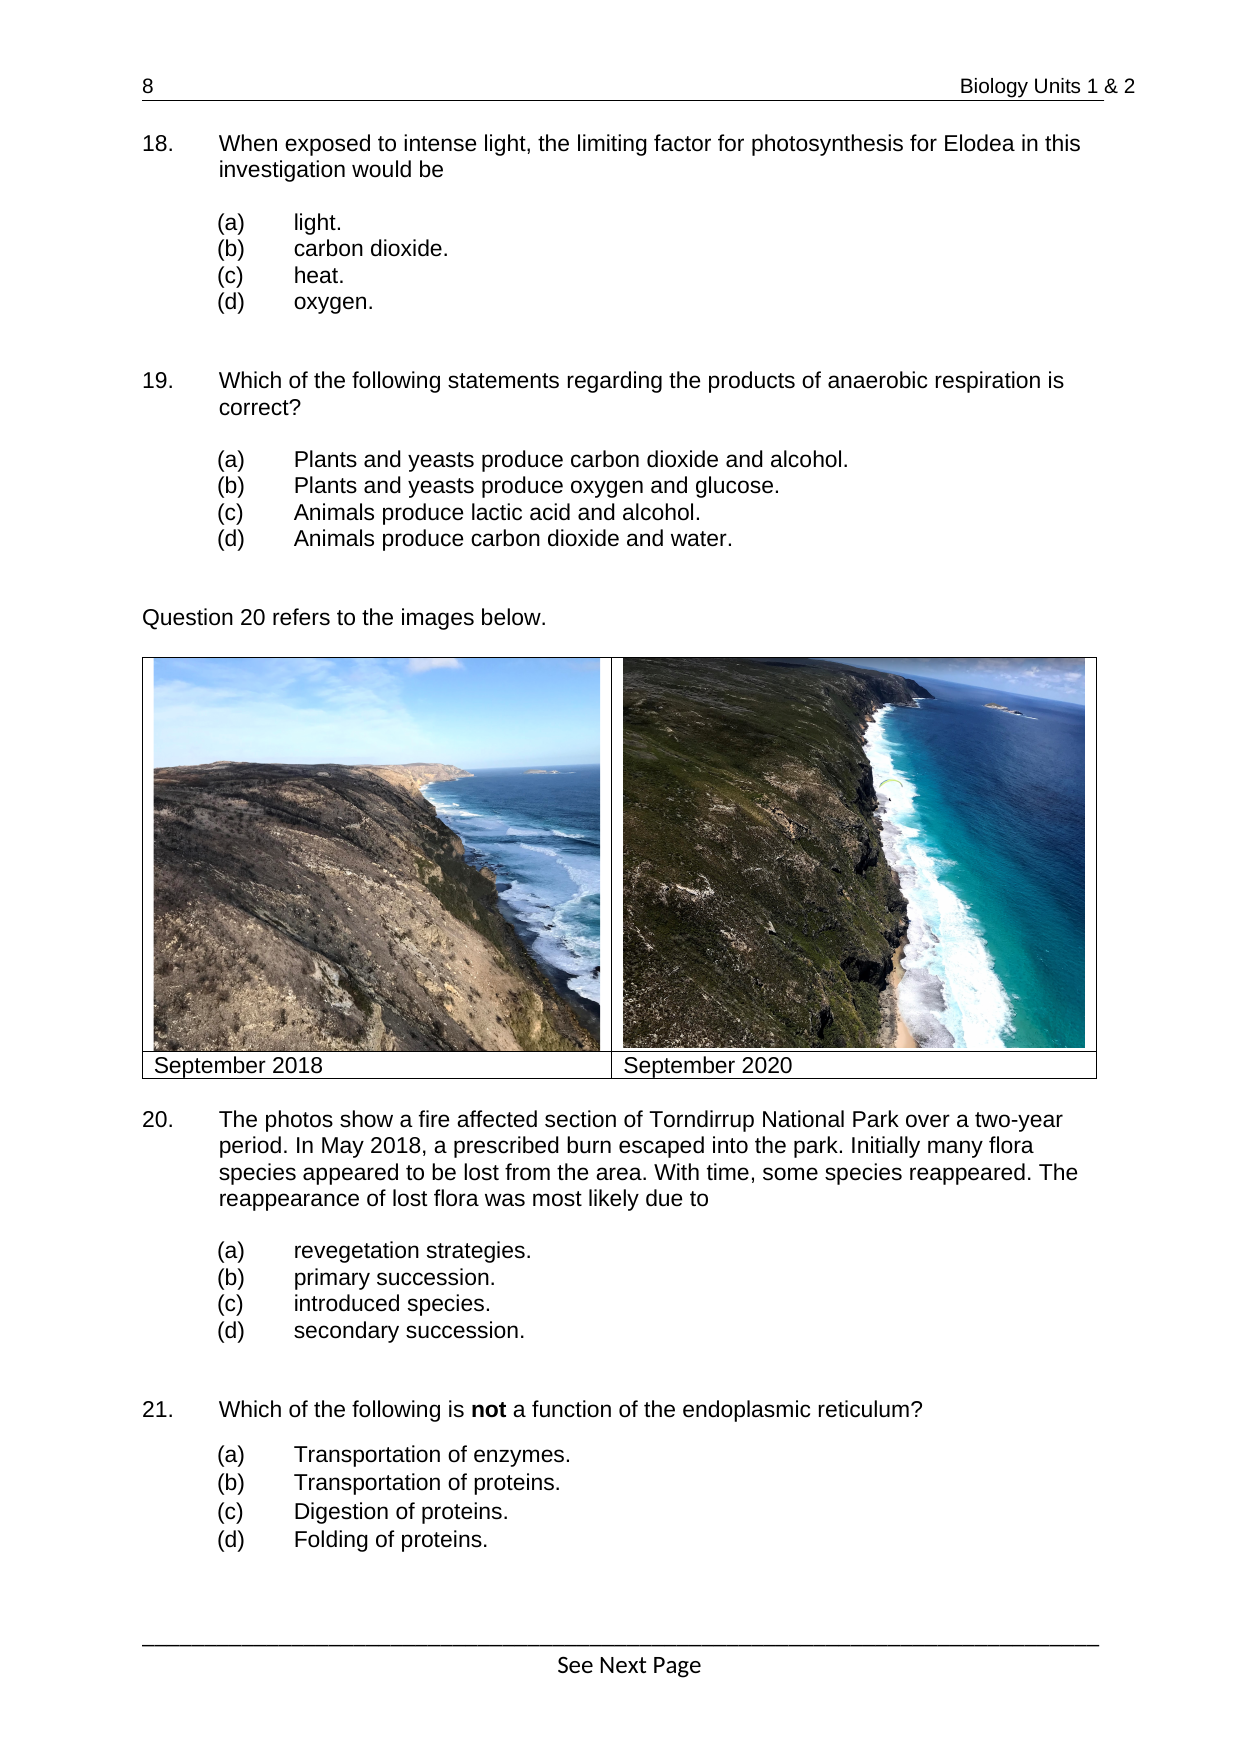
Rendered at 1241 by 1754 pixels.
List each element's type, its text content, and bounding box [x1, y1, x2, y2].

list Plants and yeasts produce carbon dioxide and alcohol. [217, 446, 1104, 472]
text Question 20 refers to the images below. [142, 604, 1104, 631]
list Transportation of proteins. [217, 1469, 1104, 1496]
table_header [143, 658, 153, 1051]
list heat. [217, 262, 1104, 288]
list carbon dioxide. [217, 235, 1104, 262]
table_cell September 2018 [143, 1052, 611, 1078]
list light. [217, 209, 1104, 235]
list When exposed to intense light, the limiting factor for photosynthesis for Elodea in this investigation would be [142, 130, 1104, 183]
list Plants and yeasts produce oxygen and glucose. [217, 472, 1104, 499]
list revegetation strategies. [217, 1237, 1104, 1264]
list introduced species. [217, 1290, 1104, 1317]
list oxygen. [217, 288, 1104, 314]
list Which of the following statements regarding the products of anaerobic respiration is correct? [142, 367, 1104, 420]
list Animals produce carbon dioxide and water. [217, 525, 1104, 552]
table_cell September 2020 [612, 1052, 1096, 1078]
list The photos show a fire affected section of Torndirrup National Park over a two-year period. In May 2018, a prescribed burn escaped into the park. Initially many flora species appeared to be lost from the area. With time, some species reappeared. The reappearance of lost flora was most likely due to [142, 1106, 1104, 1211]
list primary succession. [217, 1264, 1104, 1290]
list secondary succession. [217, 1317, 1104, 1343]
list Which of the following is not a function of the endoplasmic reticulum? [142, 1396, 1104, 1422]
table_header [612, 658, 1096, 1051]
list Digestion of proteins. [217, 1498, 1104, 1524]
list Transportation of enzymes. [217, 1441, 1104, 1467]
table_header [600, 658, 611, 1051]
picture [623, 658, 1085, 1048]
picture [153, 658, 600, 1051]
list Animals produce lactic acid and alcohol. [217, 499, 1104, 525]
list Folding of proteins. [217, 1526, 1104, 1552]
